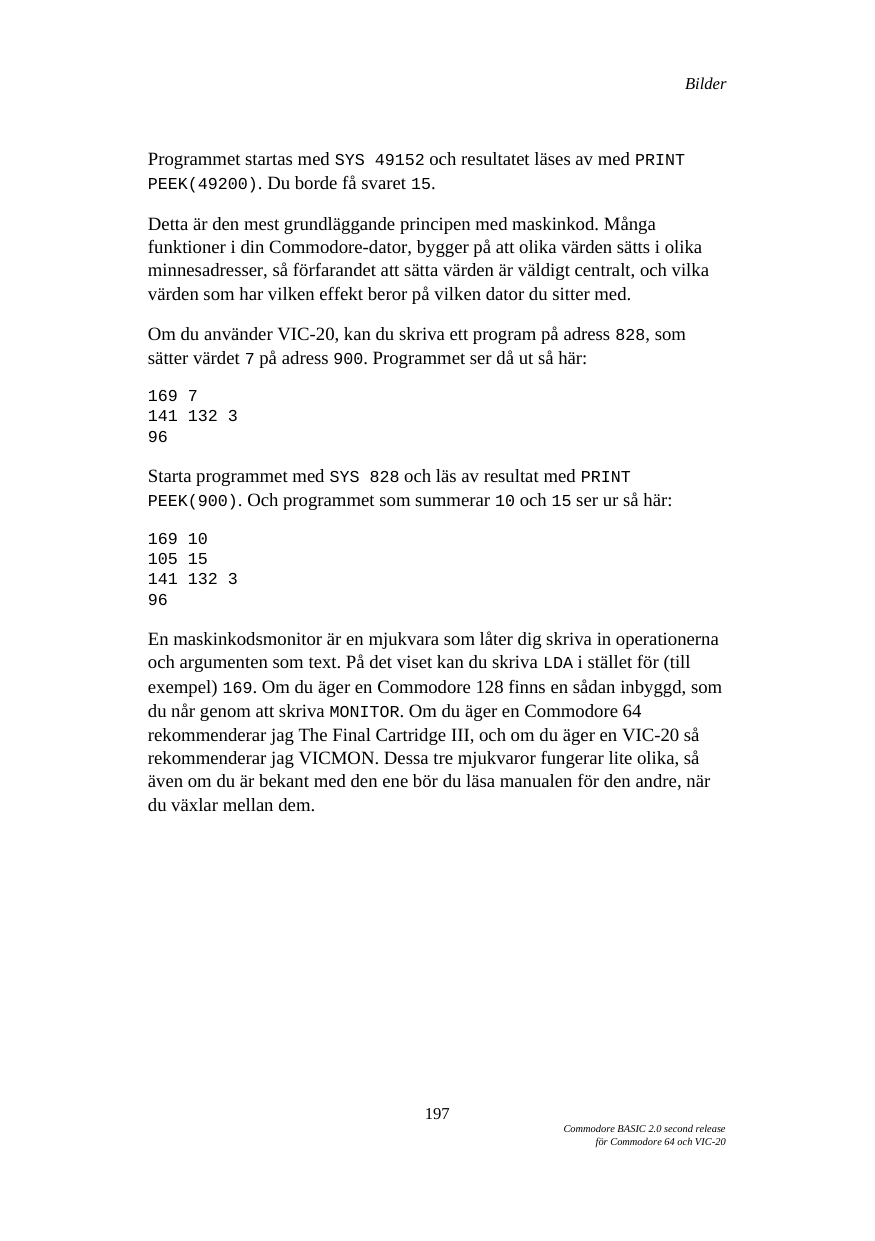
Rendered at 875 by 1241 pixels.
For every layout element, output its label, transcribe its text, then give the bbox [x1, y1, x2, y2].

text Starta programmet med SYS 828 och läs av resultat med PRINT PEEK(900). Och programmet som summerar 10 och 15 ser ur så här: [148, 465, 726, 512]
text Programmet startas med SYS 49152 och resultatet läses av med PRINT PEEK(49200). Du borde få svaret 15. [148, 148, 726, 194]
text 169 10 105 15 141 132 3 96 [148, 530, 726, 610]
text 169 7 141 132 3 96 [148, 387, 726, 447]
text Detta är den mest grundläggande principen med maskinkod. Många funktioner i din Commodore-dator, bygger på att olika värden sätts i olika minnesadresser, så förfarandet att sätta värden är väldigt centralt, och vilka värden som har vilken effekt beror på vilken dator du sitter med. [148, 213, 726, 304]
text En maskinkodsmonitor är en mjukvara som låter dig skriva in operationerna och argumenten som text. På det viset kan du skriva LDA i stället för (till exempel) 169. Om du äger en Commodore 128 finns en sådan inbyggd, som du når genom att skriva MONITOR. Om du äger en Commodore 64 rekommenderar jag The Final Cartridge III, och om du äger en VIC-20 så rekommenderar jag VICMON. Dessa tre mjukvaror fungerar lite olika, så även om du är bekant med den ene bör du läsa manualen för den andre, när du växlar mellan dem. [148, 628, 726, 815]
text Om du använder VIC-20, kan du skriva ett program på adress 828, som sätter värdet 7 på adress 900. Programmet ser då ut så här: [148, 322, 726, 369]
